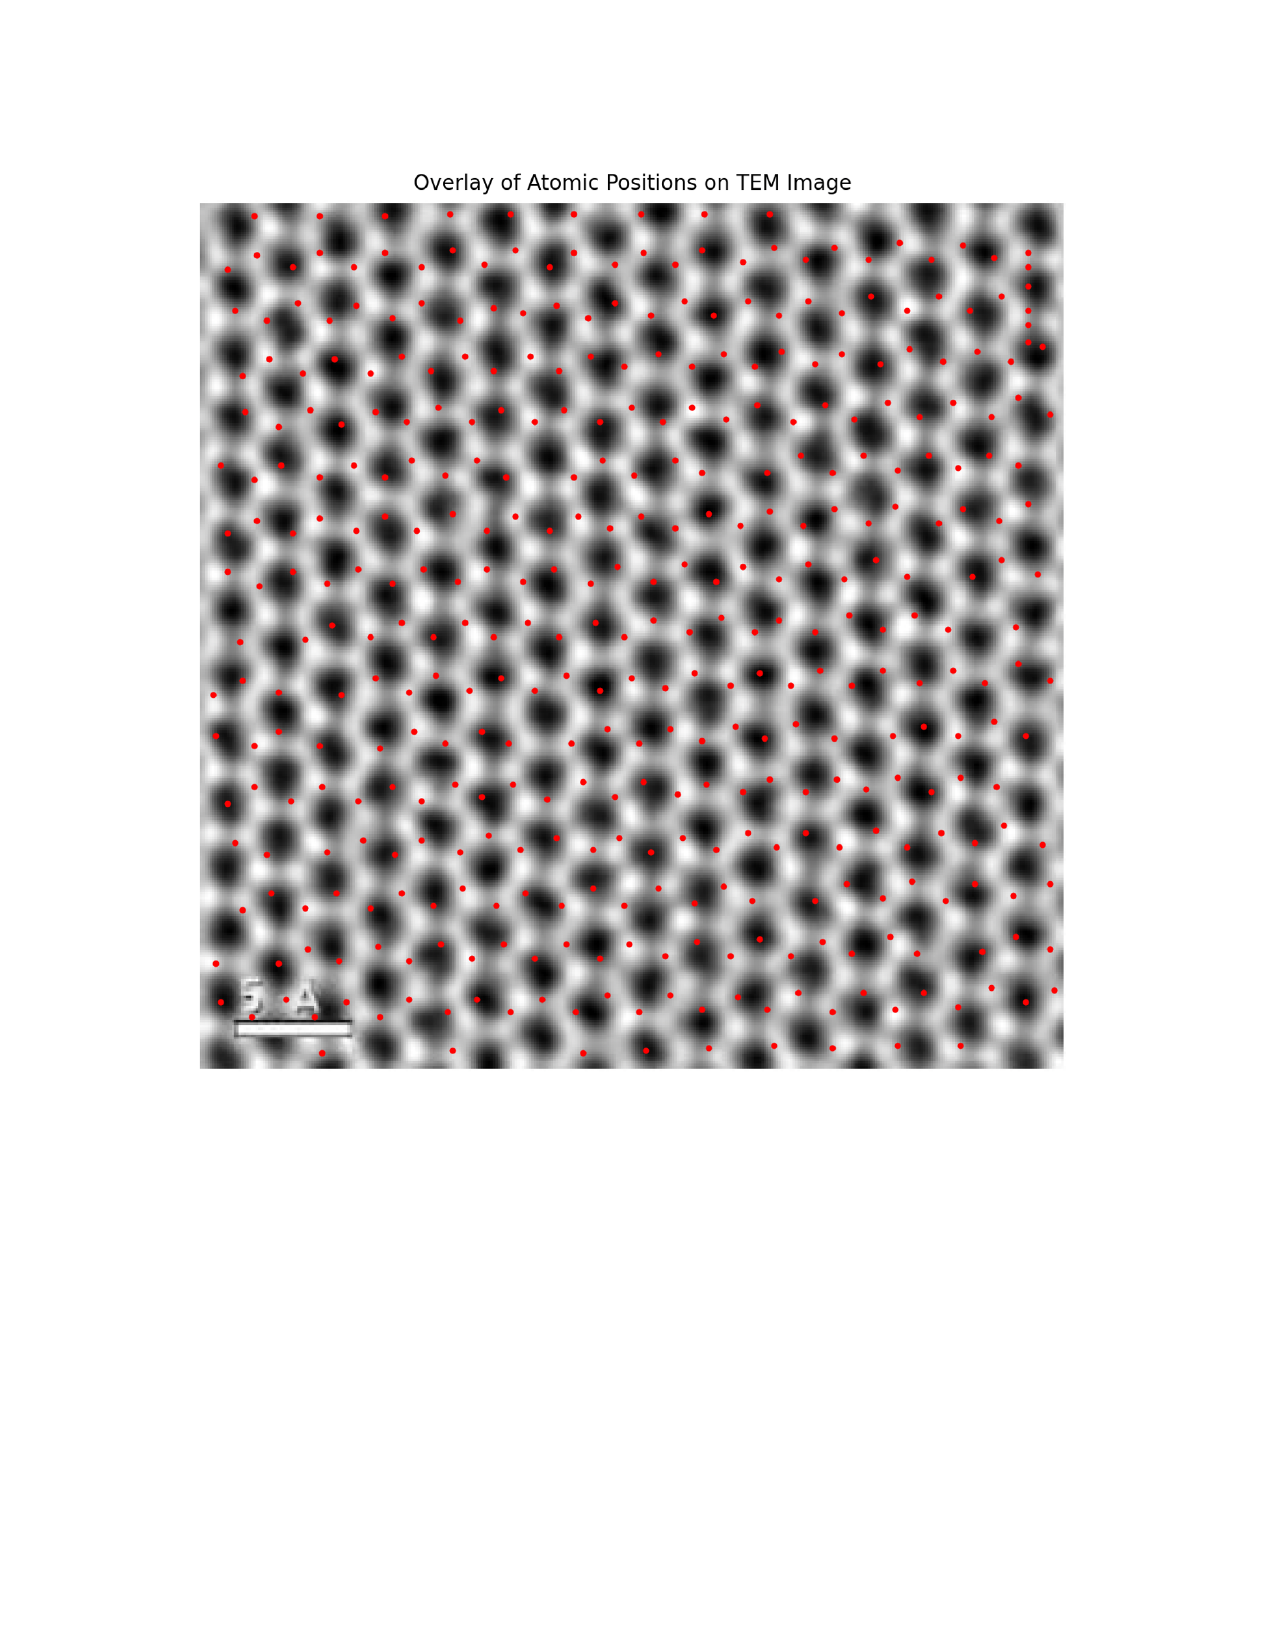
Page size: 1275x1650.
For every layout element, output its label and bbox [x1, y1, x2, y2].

picture [150, 150, 1125, 1108]
